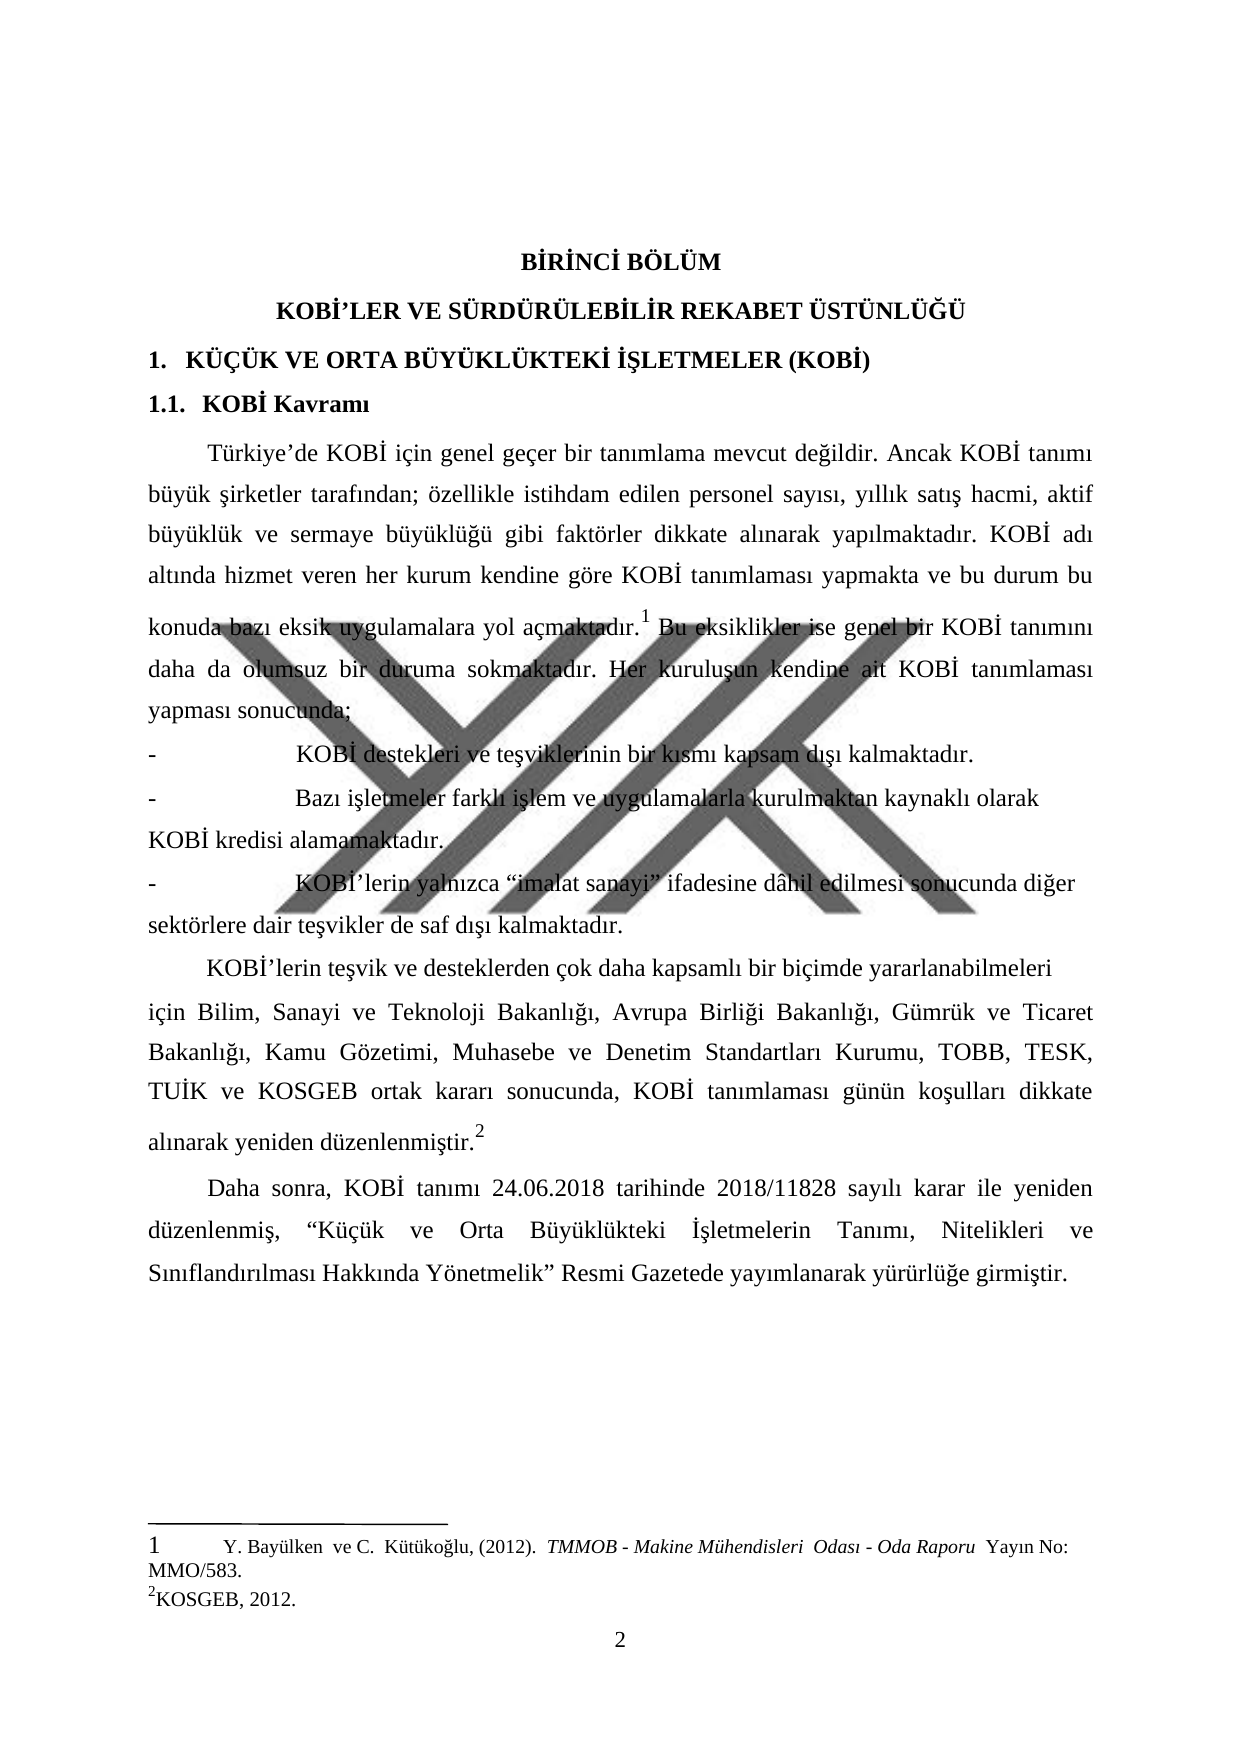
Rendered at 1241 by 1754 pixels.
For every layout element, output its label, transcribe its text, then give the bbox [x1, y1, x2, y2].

text KOBİ’lerin teşvik ve desteklerden çok daha kapsamlı bir biçimde yararlanabilmeleri [206, 953, 1094, 982]
picture [208, 767, 980, 783]
text Türkiye’de KOBİ için genel geçer bir tanımlama mevcut değildir. Ancak KOBİ tanımı büyük şirketler tarafından; özellikle istihdam edilen personel sayısı, yıllık satış hacmi, aktif büyüklük ve sermaye büyüklüğü gibi faktörler dikkate alınarak yapılmaktadır. KOBİ adı altında hizmet veren her kurum kendine göre KOBİ tanımlaması yapmakta ve bu durum bu konuda bazı eksik uygulamalara yol açmaktadır.1 Bu eksiklikler ise genel bir KOBİ tanımını daha da olumsuz bir duruma sokmaktadır. Her kuruluşun kendine ait KOBİ tanımlaması yapması sonucunda; [148, 438, 1094, 723]
text için Bilim, Sanayi ve Teknoloji Bakanlığı, Avrupa Birliği Bakanlığı, Gümrük ve Ticaret Bakanlığı, Kamu Gözetimi, Muhasebe ve Denetim Standartları Kurumu, TOBB, TESK, TUİK ve KOSGEB ortak kararı sonucunda, KOBİ tanımlaması günün koşulları dikkate alınarak yeniden düzenlenmiştir.2 [148, 997, 1094, 1158]
text MMO/583. [148, 1560, 1094, 1582]
list KOBİ’lerin yalnızca “imalat sanayi” ifadesine dâhil edilmesi sonucunda diğer sektörlere dair teşvikler de saf dışı kalmaktadır. [148, 868, 1094, 939]
list Bazı işletmeler farklı işlem ve uygulamalarla kurulmaktan kaynaklı olarak KOBİ kredisi alamamaktadır. [148, 783, 1094, 853]
picture [208, 853, 980, 868]
list Y. Bayülken ve C. Kütükoğlu, (2012). TMMOB - Makine Mühendisleri Odası - Oda Raporu Yayın No: [148, 1530, 1094, 1559]
text 2 [148, 1626, 1092, 1652]
picture [208, 723, 980, 739]
text 1.1. KOBİ Kavramı [148, 389, 1094, 418]
list KOBİ destekleri ve teşviklerinin bir kısmı kapsam dışı kalmaktadır. [148, 739, 1094, 767]
text BİRİNCİ BÖLÜM [148, 247, 1094, 276]
text KOBİ’LER VE SÜRDÜRÜLEBİLİR REKABET ÜSTÜNLÜĞÜ [148, 296, 1094, 325]
text 2KOSGEB, 2012. [148, 1582, 1094, 1612]
text Daha sonra, KOBİ tanımı 24.06.2018 tarihinde 2018/11828 sayılı karar ile yeniden düzenlenmiş, “Küçük ve Orta Büyüklükteki İşletmelerin Tanımı, Nitelikleri ve Sınıflandırılması Hakkında Yönetmelik” Resmi Gazetede yayımlanarak yürürlüğe girmiştir. [148, 1173, 1094, 1287]
list KÜÇÜK VE ORTA BÜYÜKLÜKTEKİ İŞLETMELER (KOBİ) [148, 346, 1094, 374]
